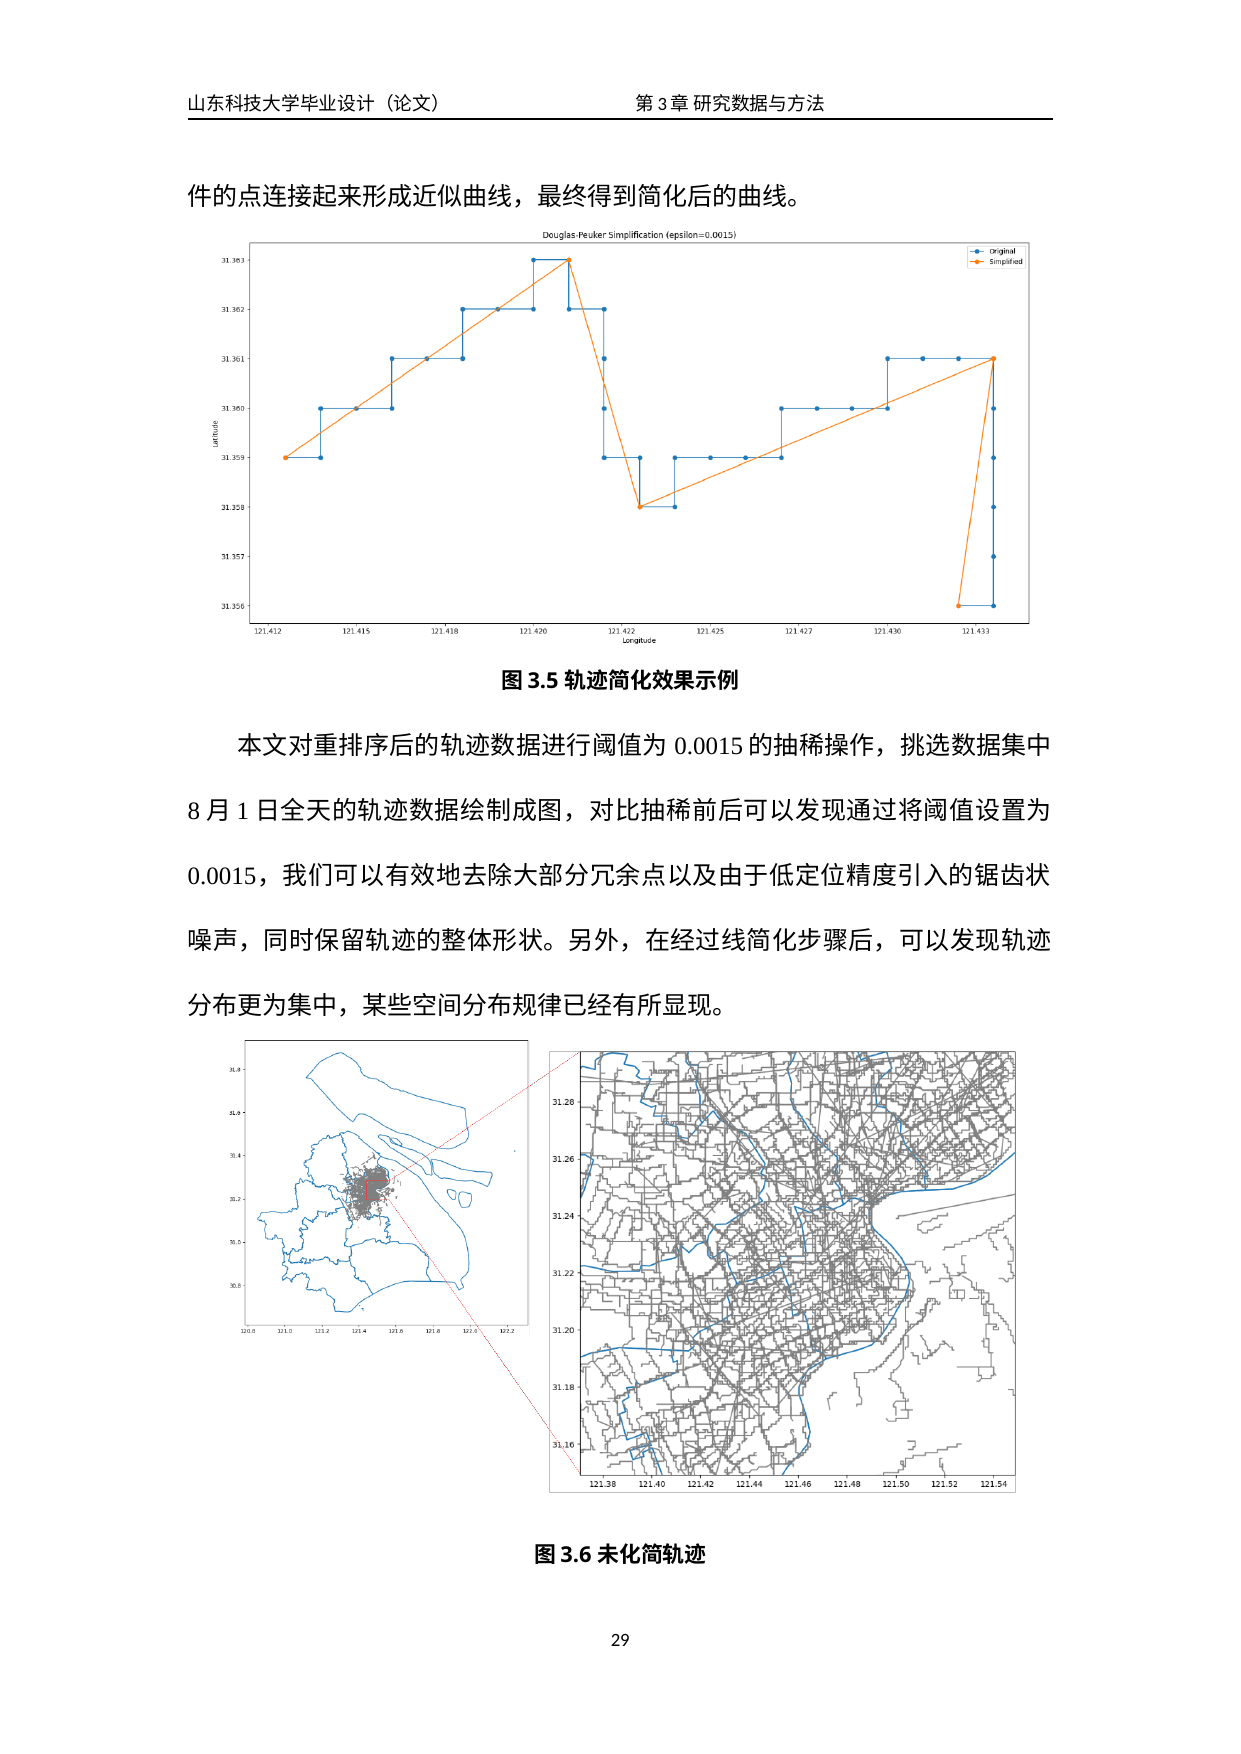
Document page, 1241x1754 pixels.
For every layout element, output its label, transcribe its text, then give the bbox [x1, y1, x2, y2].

text 本文对重排序后的轨迹数据进行阈值为0.0015的抽稀操作，挑选数据集中8月1日全天的轨迹数据绘制成图，对比抽稀前后可以发现通过将阈值设置为0.0015，我们可以有效地去除大部分冗余点以及由于低定位精度引入的锯齿状噪声，同时保留轨迹的整体形状。另外，在经过线简化步骤后，可以发现轨迹分布更为集中，某些空间分布规律已经有所显现。 [187, 711, 1053, 1036]
picture [207, 227, 1033, 644]
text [187, 162, 1053, 227]
picture [222, 1036, 1018, 1496]
text 图3.6 未化简轨迹 [187, 1537, 1053, 1569]
text 图3.5 轨迹简化效果示例 [187, 663, 1053, 695]
